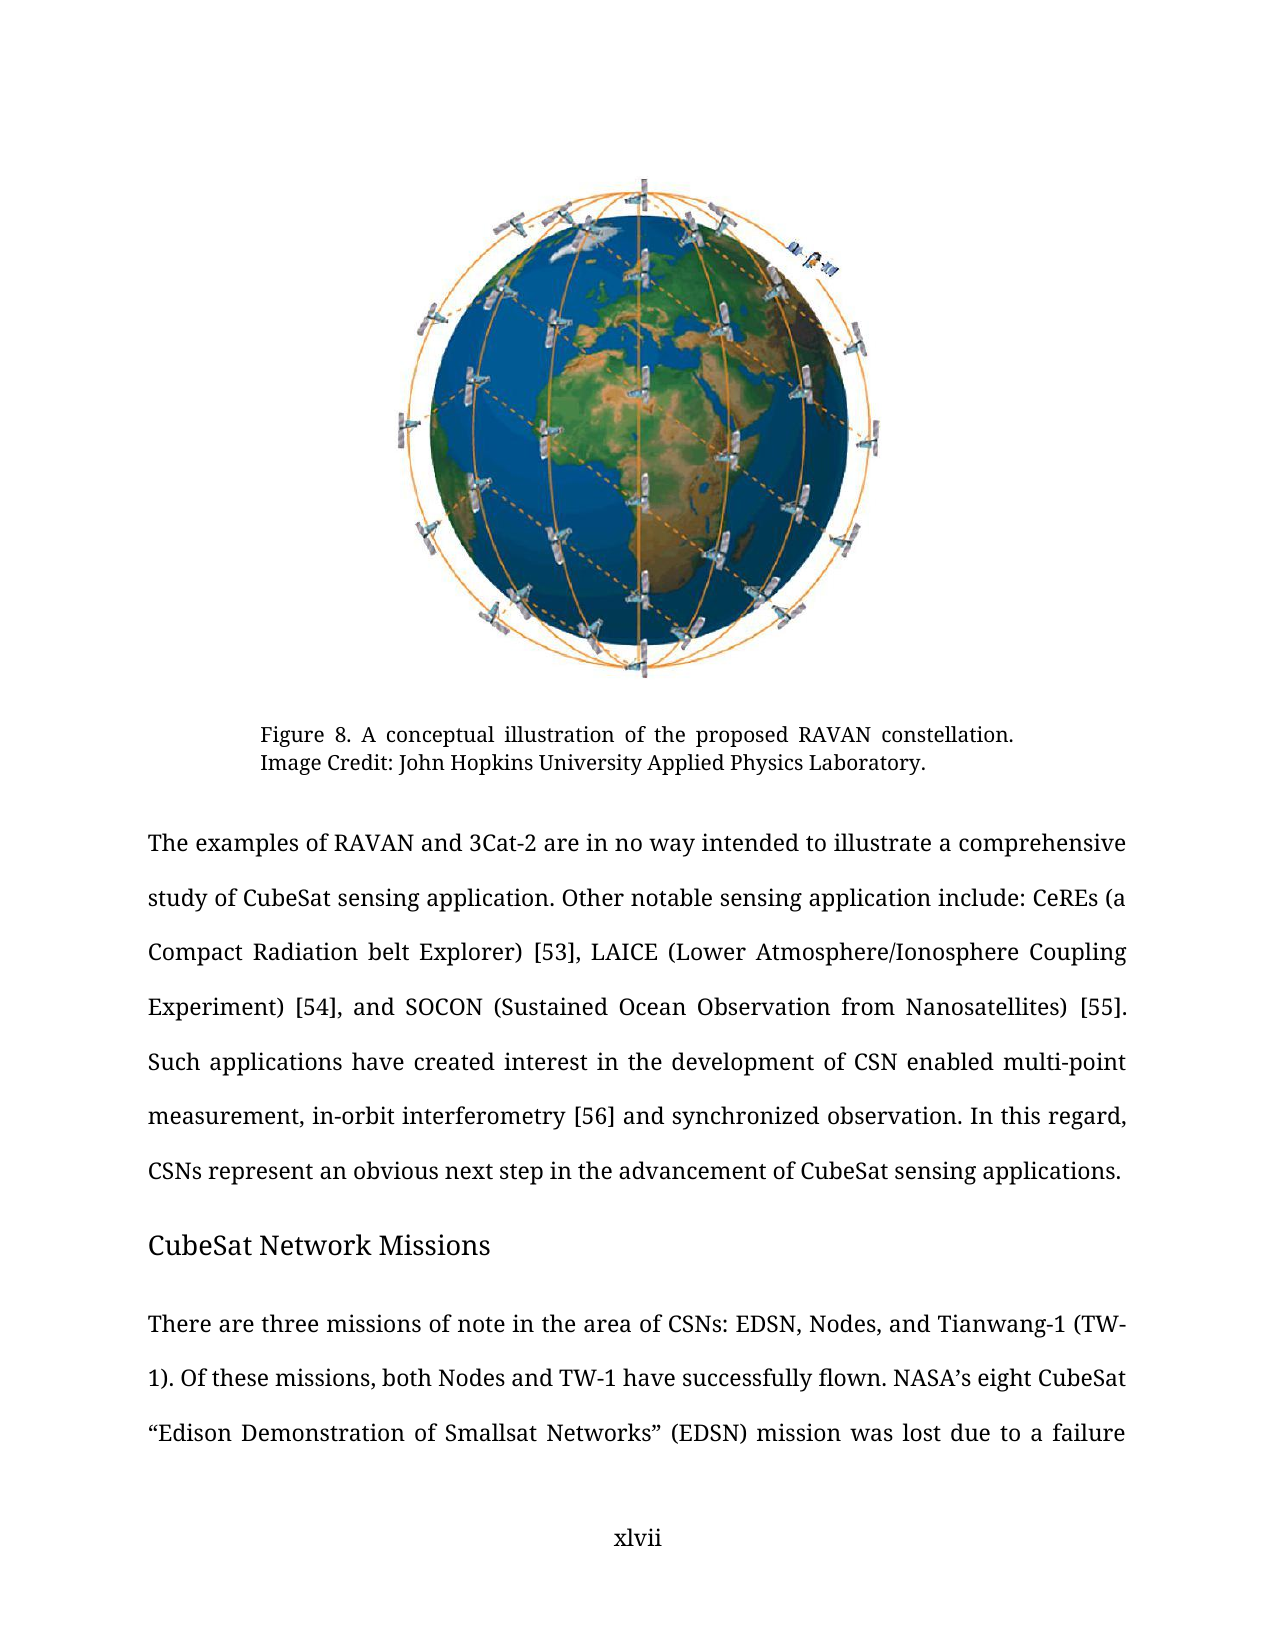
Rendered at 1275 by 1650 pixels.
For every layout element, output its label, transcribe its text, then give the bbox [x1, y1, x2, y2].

text Figure 8. A conceptual illustration of the proposed RAVAN constellation. Image Credit: John Hopkins University Applied Physics Laboratory. [260, 720, 1015, 777]
picture [393, 176, 882, 680]
text The examples of RAVAN and 3Cat-2 are in no way intended to illustrate a comprehensive study of CubeSat sensing application. Other notable sensing application include: CeREs (a Compact Radiation belt Explorer) [53], LAICE (Lower Atmosphere/Ionosphere Coupling Experiment) [54], and SOCON (Sustained Ocean Observation from Nanosatellites) [55]. Such applications have created interest in the development of CSN enabled multi-point measurement, in-orbit interferometry [56] and synchronized observation. In this regard, CSNs represent an obvious next step in the advancement of CubeSat sensing applications. [148, 827, 1127, 1186]
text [148, 1307, 1127, 1448]
subtitle CubeSat Network Missions [148, 1226, 1127, 1263]
